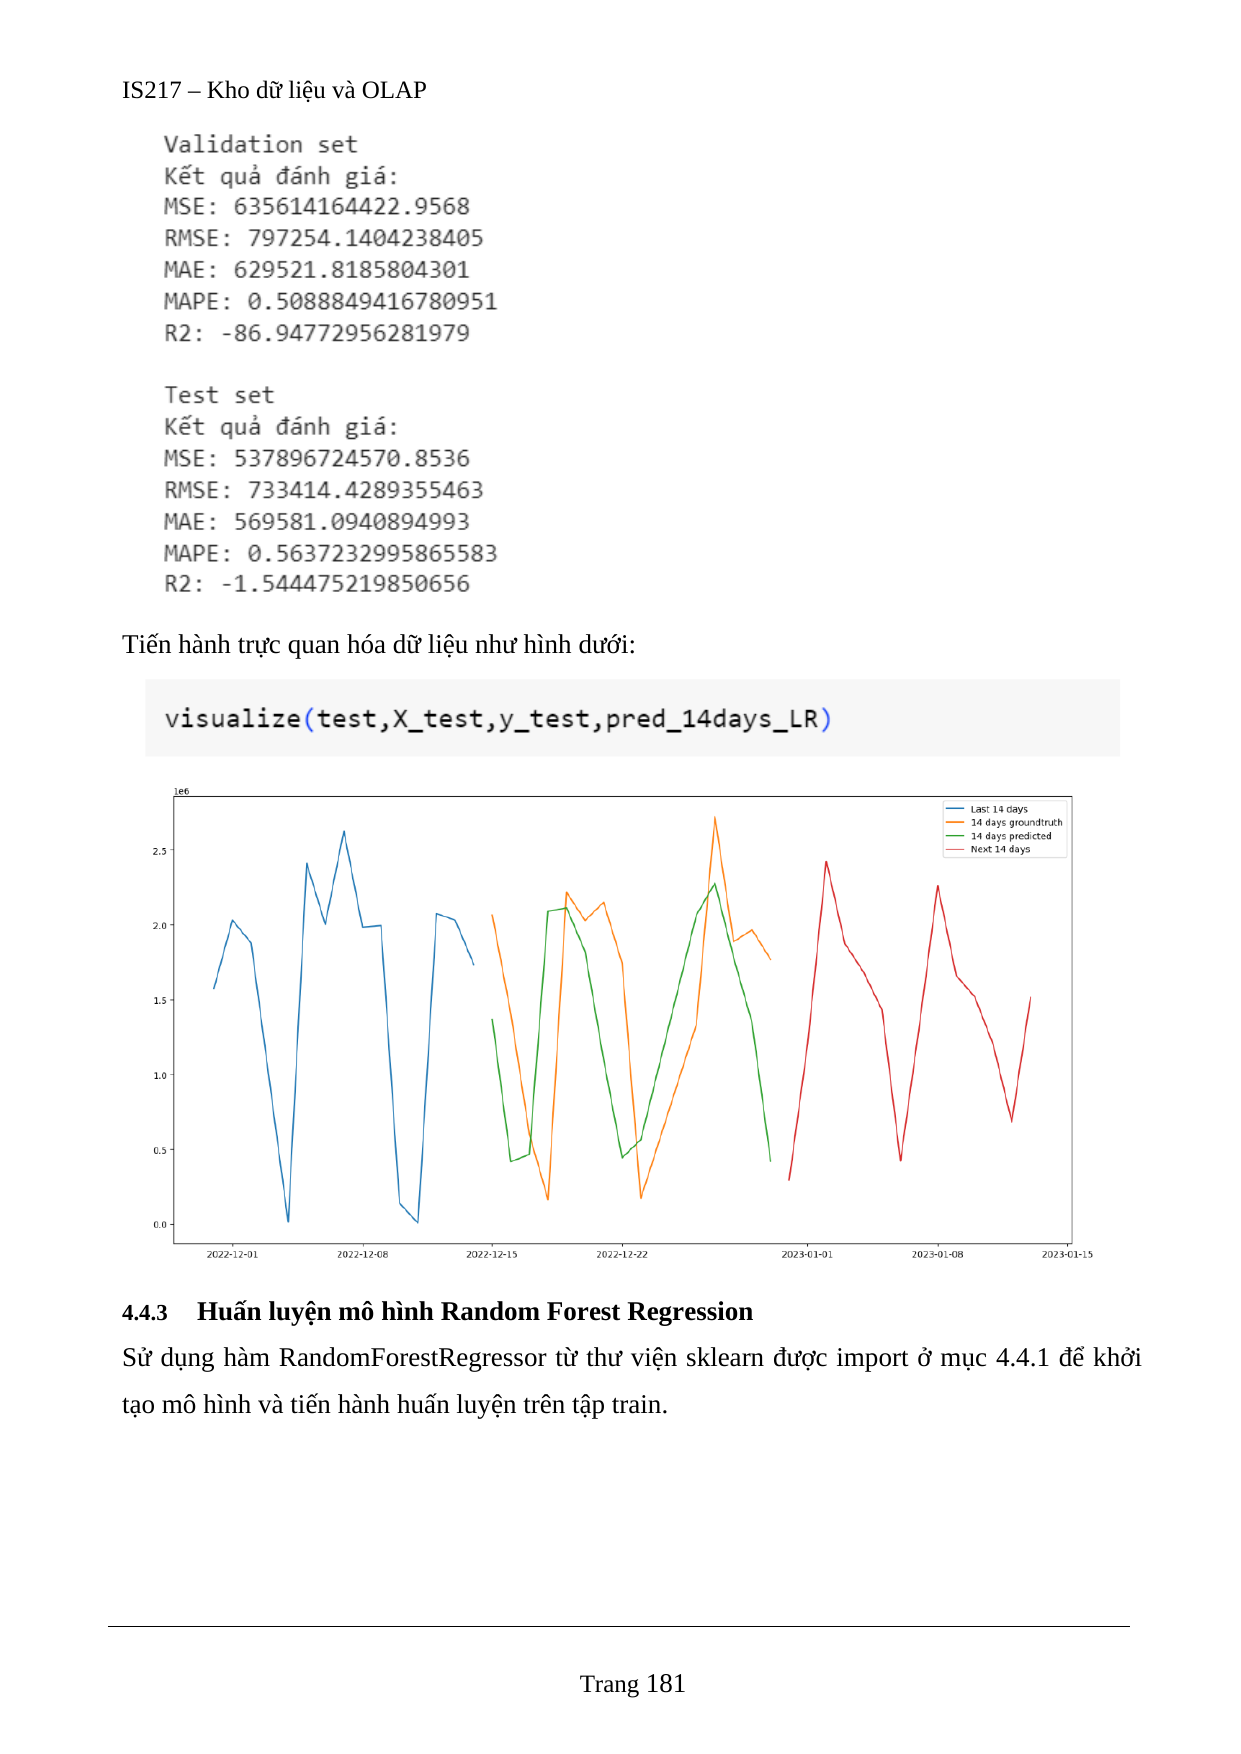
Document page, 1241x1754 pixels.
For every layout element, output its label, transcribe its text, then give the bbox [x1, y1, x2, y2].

picture [145, 678, 1121, 758]
picture [145, 121, 1121, 610]
text Tiến hành trực quan hóa dữ liệu như hình dưới: [122, 628, 1144, 659]
picture [145, 776, 1121, 1276]
text Sử dụng hàm RandomForestRegressor từ thư viện sklearn được import ở mục 4.4.1 để khởi tạo mô hình và tiến hành huấn luyện trên tập train. [122, 1341, 1144, 1419]
subtitle Huấn luyện mô hình Random Forest Regression [122, 1295, 1144, 1326]
